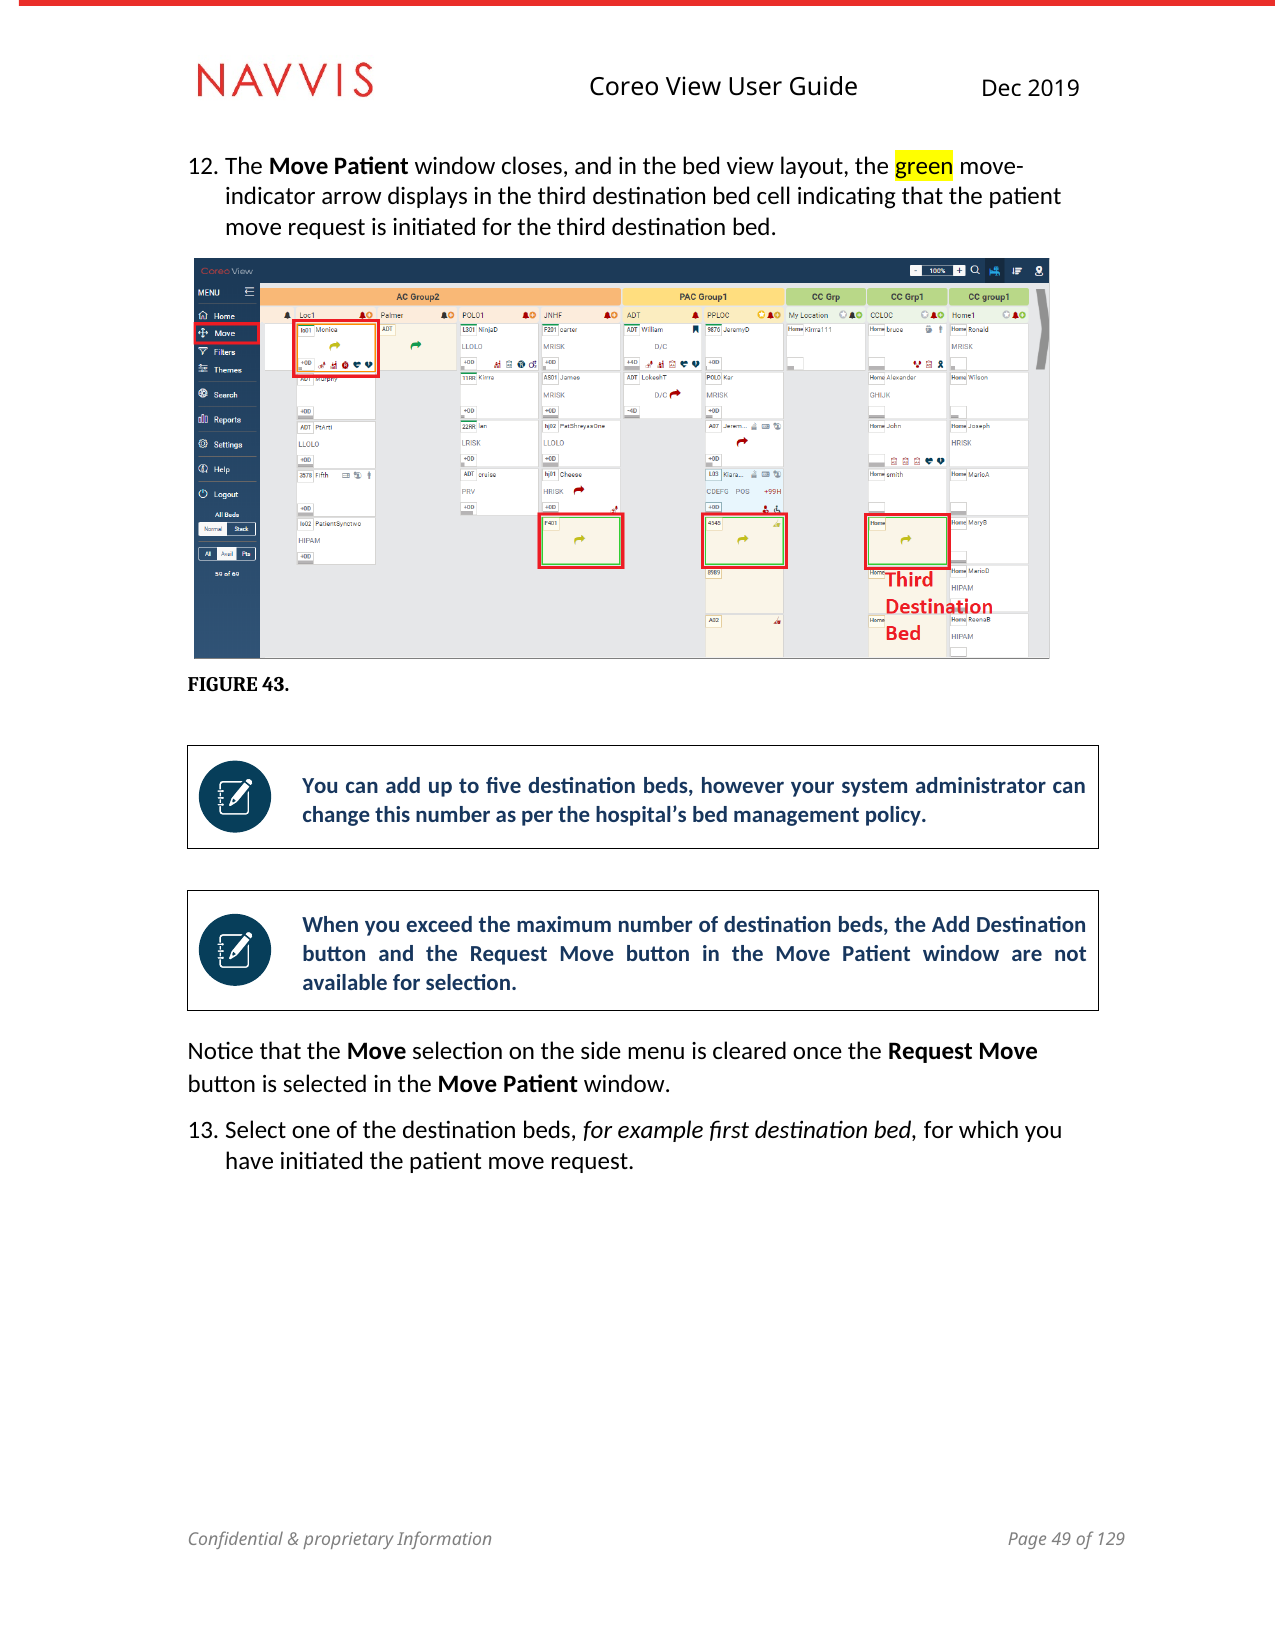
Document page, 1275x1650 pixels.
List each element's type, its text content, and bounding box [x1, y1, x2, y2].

picture [187, 55, 383, 104]
list The Move Patient window closes, and in the bed view layout, the green move-indicator arrow displays in the third destination bed cell indicating that the patient move request is initiated for the third destination bed. [187, 150, 1087, 242]
table_header When you exceed the maximum number of destination beds, the Add Destination button and the Request Move button in the Move Patient window are not available for selection. [291, 891, 1098, 1010]
table_header [188, 891, 291, 1010]
text Notice that the Move selection on the side menu is cleared once the Request Move button is selected in the Move Patient window. [187, 1035, 1087, 1099]
picture [193, 258, 1050, 659]
list Select one of the destination beds, for example first destination bed, for which you have initiated the patient move request. [187, 1114, 1087, 1175]
table_header [188, 746, 291, 848]
table_header You can add up to five destination beds, however your system administrator can change this number as per the hospital’s bed management policy. [291, 746, 1098, 848]
